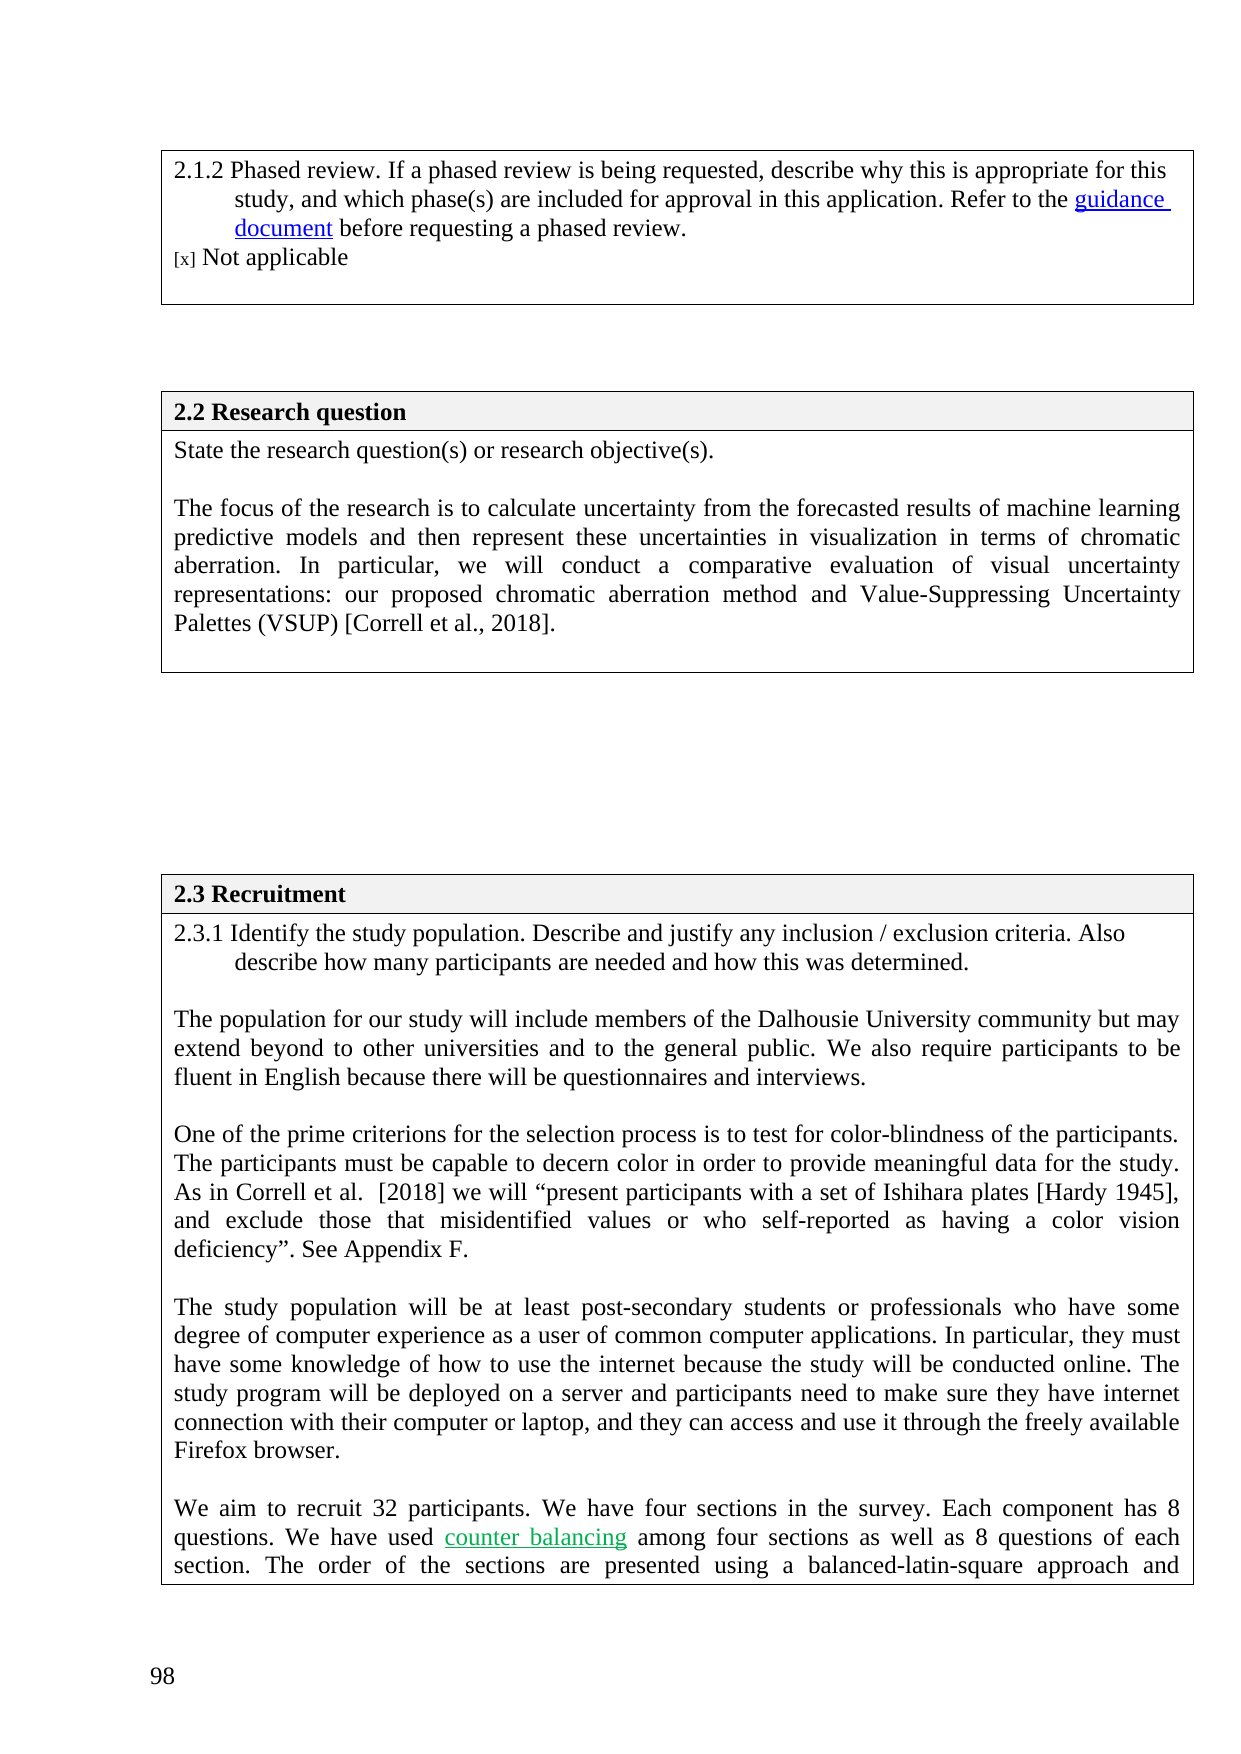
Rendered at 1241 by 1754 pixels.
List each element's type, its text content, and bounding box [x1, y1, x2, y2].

table_header 2.2 Research question [162, 392, 1193, 430]
table_header 2.3 Recruitment [162, 875, 1193, 913]
table_cell State the research question(s) or research objective(s). The focus of the research is to calculate uncertainty from the forecasted results of machine learning predictive models and then represent these uncertainties in visualization in terms of chromatic aberration. In particular, we will conduct a comparative evaluation of visual uncertainty representations: our proposed chromatic aberration method and Value-Suppressing Uncertainty Palettes (VSUP) [Correll et al., 2018]. [162, 431, 1193, 672]
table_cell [162, 914, 1193, 1584]
table_cell 2.1.2 Phased review. If a phased review is being requested, describe why this is appropriate for this study, and which phase(s) are included for approval in this application. Refer to the guidance document before requesting a phased review. [x] Not applicable [162, 151, 1193, 304]
